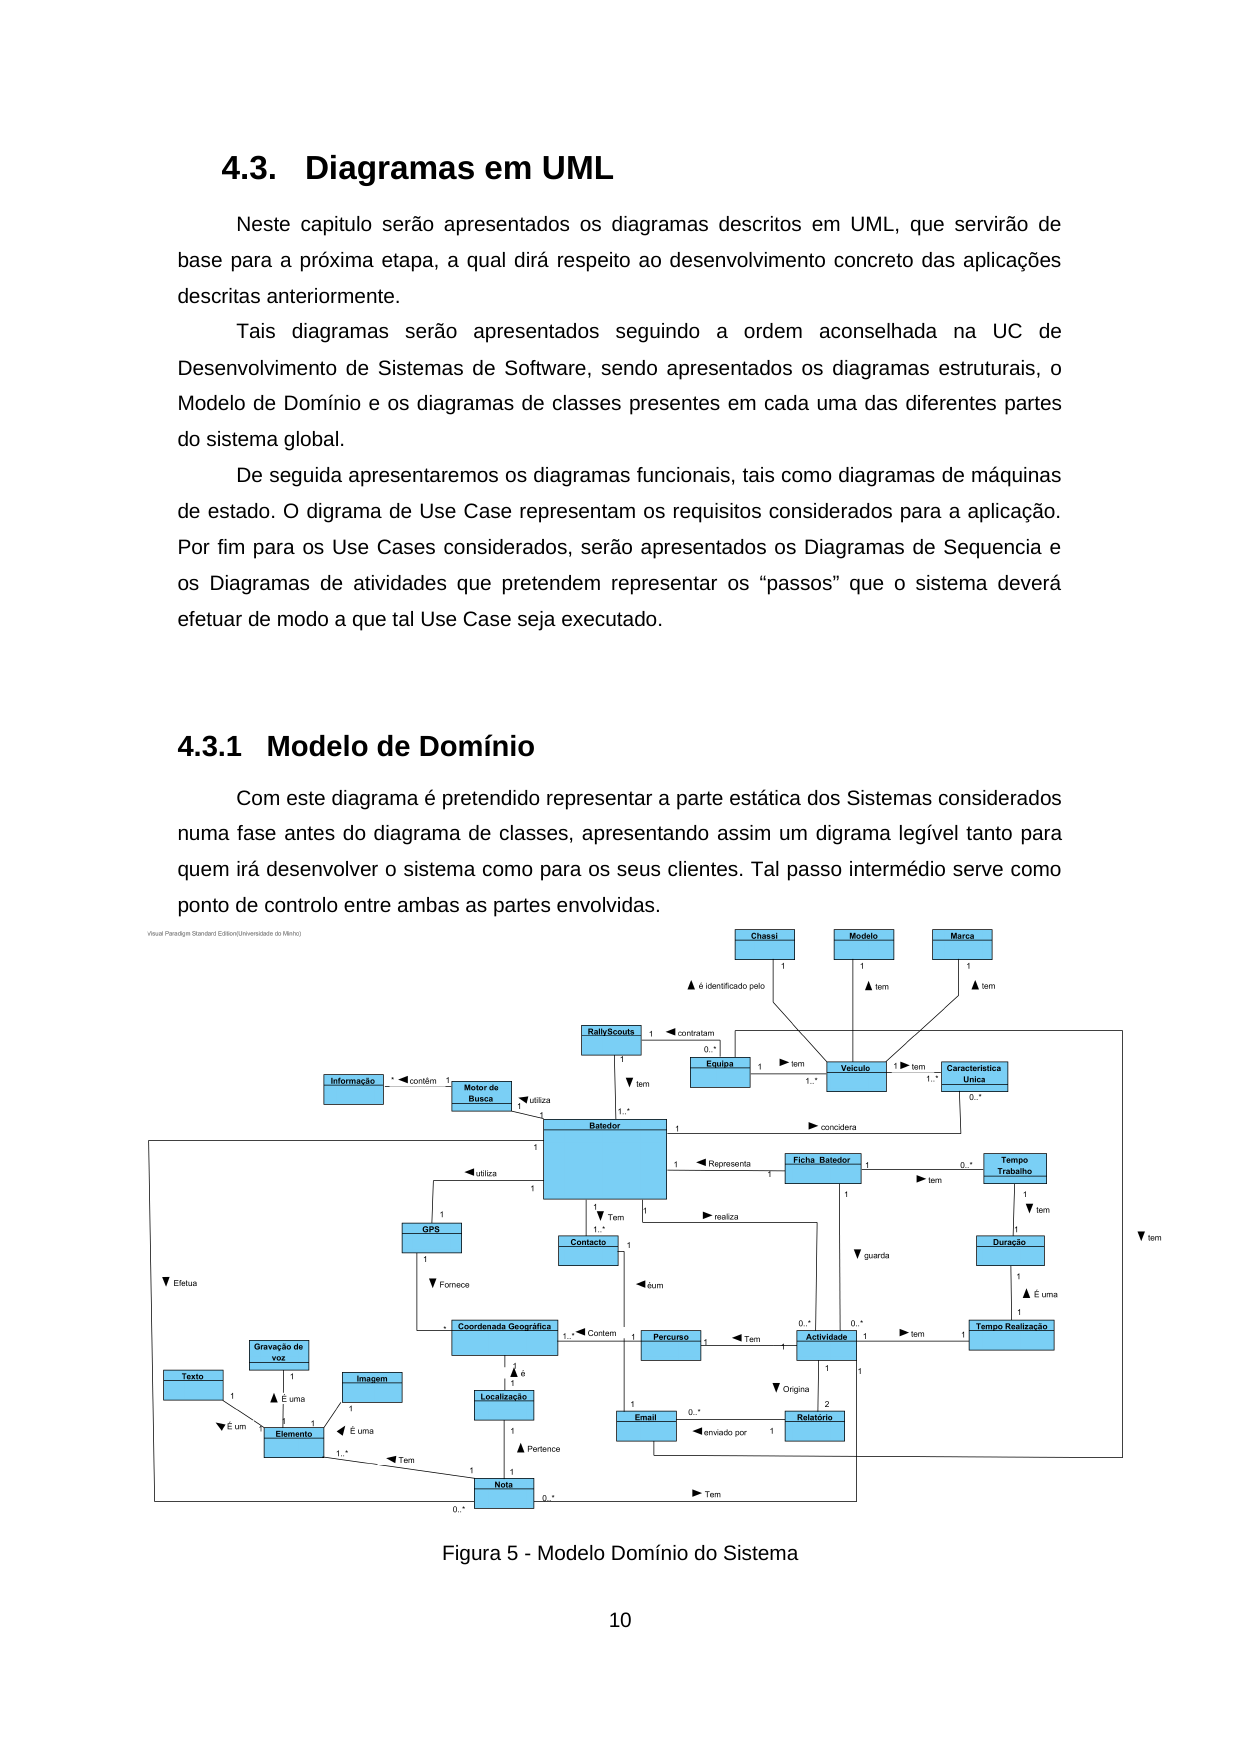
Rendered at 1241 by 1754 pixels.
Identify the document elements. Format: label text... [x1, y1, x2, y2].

text Com este diagrama é pretendido representar a parte estática dos Sistemas considerados numa fase antes do diagrama de classes, apresentando assim um digrama legível tanto para quem irá desenvolver o sistema como para os seus clientes. Tal passo intermédio serve como ponto de controlo entre ambas as partes envolvidas. [177, 785, 1063, 917]
text De seguida apresentaremos os diagramas funcionais, tais como diagramas de máquinas de estado. O digrama de Use Case representam os requisitos considerados para a aplicação. Por fim para os Use Cases considerados, serão apresentados os Diagramas de Sequencia e os Diagramas de atividades que pretendem representar os “passos” que o sistema deverá efetuar de modo a que tal Use Case seja executado. [177, 463, 1063, 631]
text Modelo de Domínio [177, 729, 1063, 762]
picture [147, 929, 1173, 1517]
text Figura 5 - Modelo Domínio do Sistema [177, 1541, 1063, 1564]
text Tais diagramas serão apresentados seguindo a ordem aconselhada na UC de Desenvolvimento de Sistemas de Software, sendo apresentados os diagramas estruturais, o Modelo de Domínio e os diagramas de classes presentes em cada uma das diferentes partes do sistema global. [177, 319, 1063, 451]
text Diagramas em UML [221, 148, 1063, 186]
text Neste capitulo serão apresentados os diagramas descritos em UML, que servirão de base para a próxima etapa, a qual dirá respeito ao desenvolvimento concreto das aplicações descritas anteriormente. [177, 212, 1063, 307]
